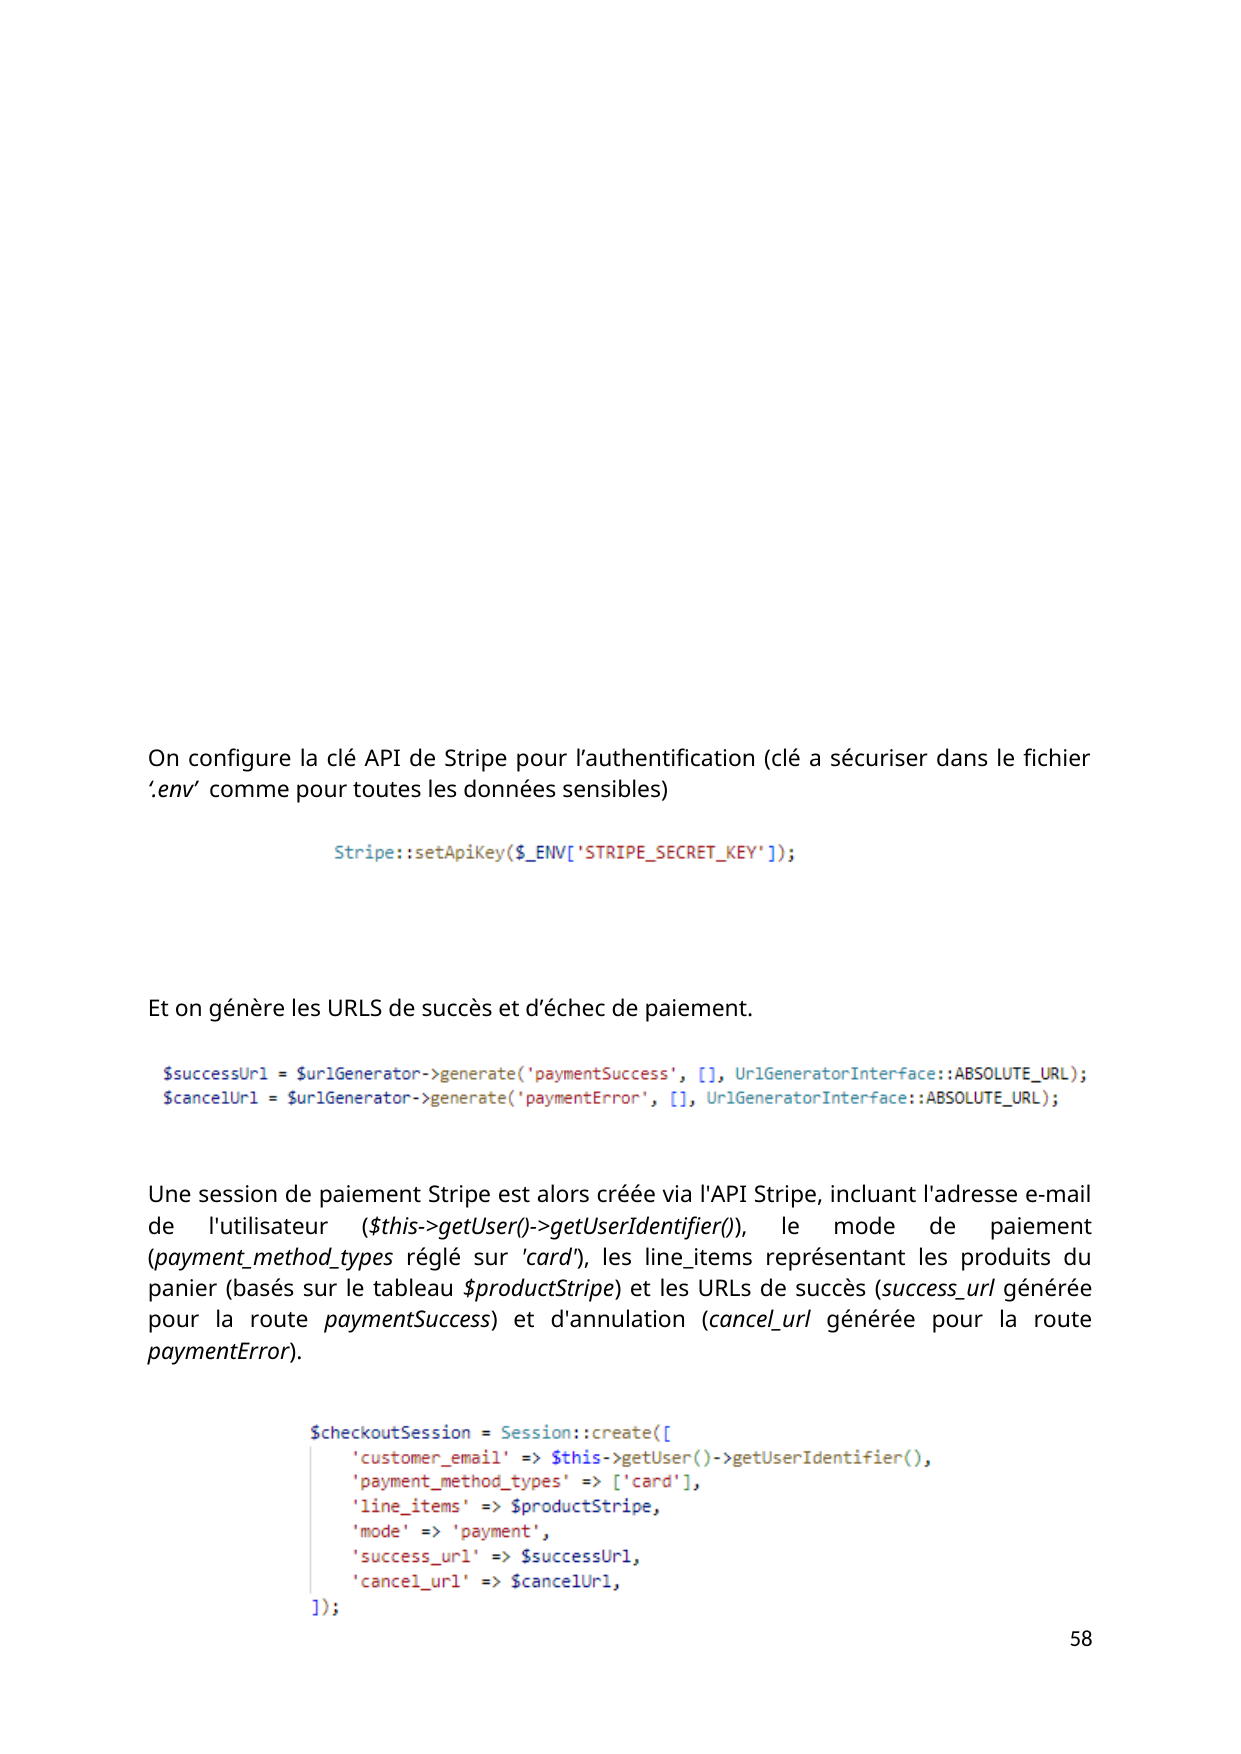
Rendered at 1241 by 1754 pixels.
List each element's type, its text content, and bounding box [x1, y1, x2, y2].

picture [299, 1417, 941, 1622]
picture [148, 1055, 1094, 1116]
text On configure la clé API de Stripe pour l’authentification (clé a sécuriser dans le fichier ‘.env’ comme pour toutes les données sensibles) [148, 741, 1092, 804]
text Une session de paiement Stripe est alors créée via l'API Stripe, incluant l'adresse e-mail de l'utilisateur ($this->getUser()->getUserIdentifier()), le mode de paiement (payment_method_types réglé sur 'card'), les line_items représentant les produits du panier (basés sur le tableau $productStripe) et les URLs de succès (success_url générée pour la route paymentSuccess) et d'annulation (cancel_url générée pour la route paymentError). [148, 1178, 1092, 1366]
picture [327, 835, 837, 870]
text Et on génère les URLS de succès et d’échec de paiement. [148, 991, 1092, 1023]
